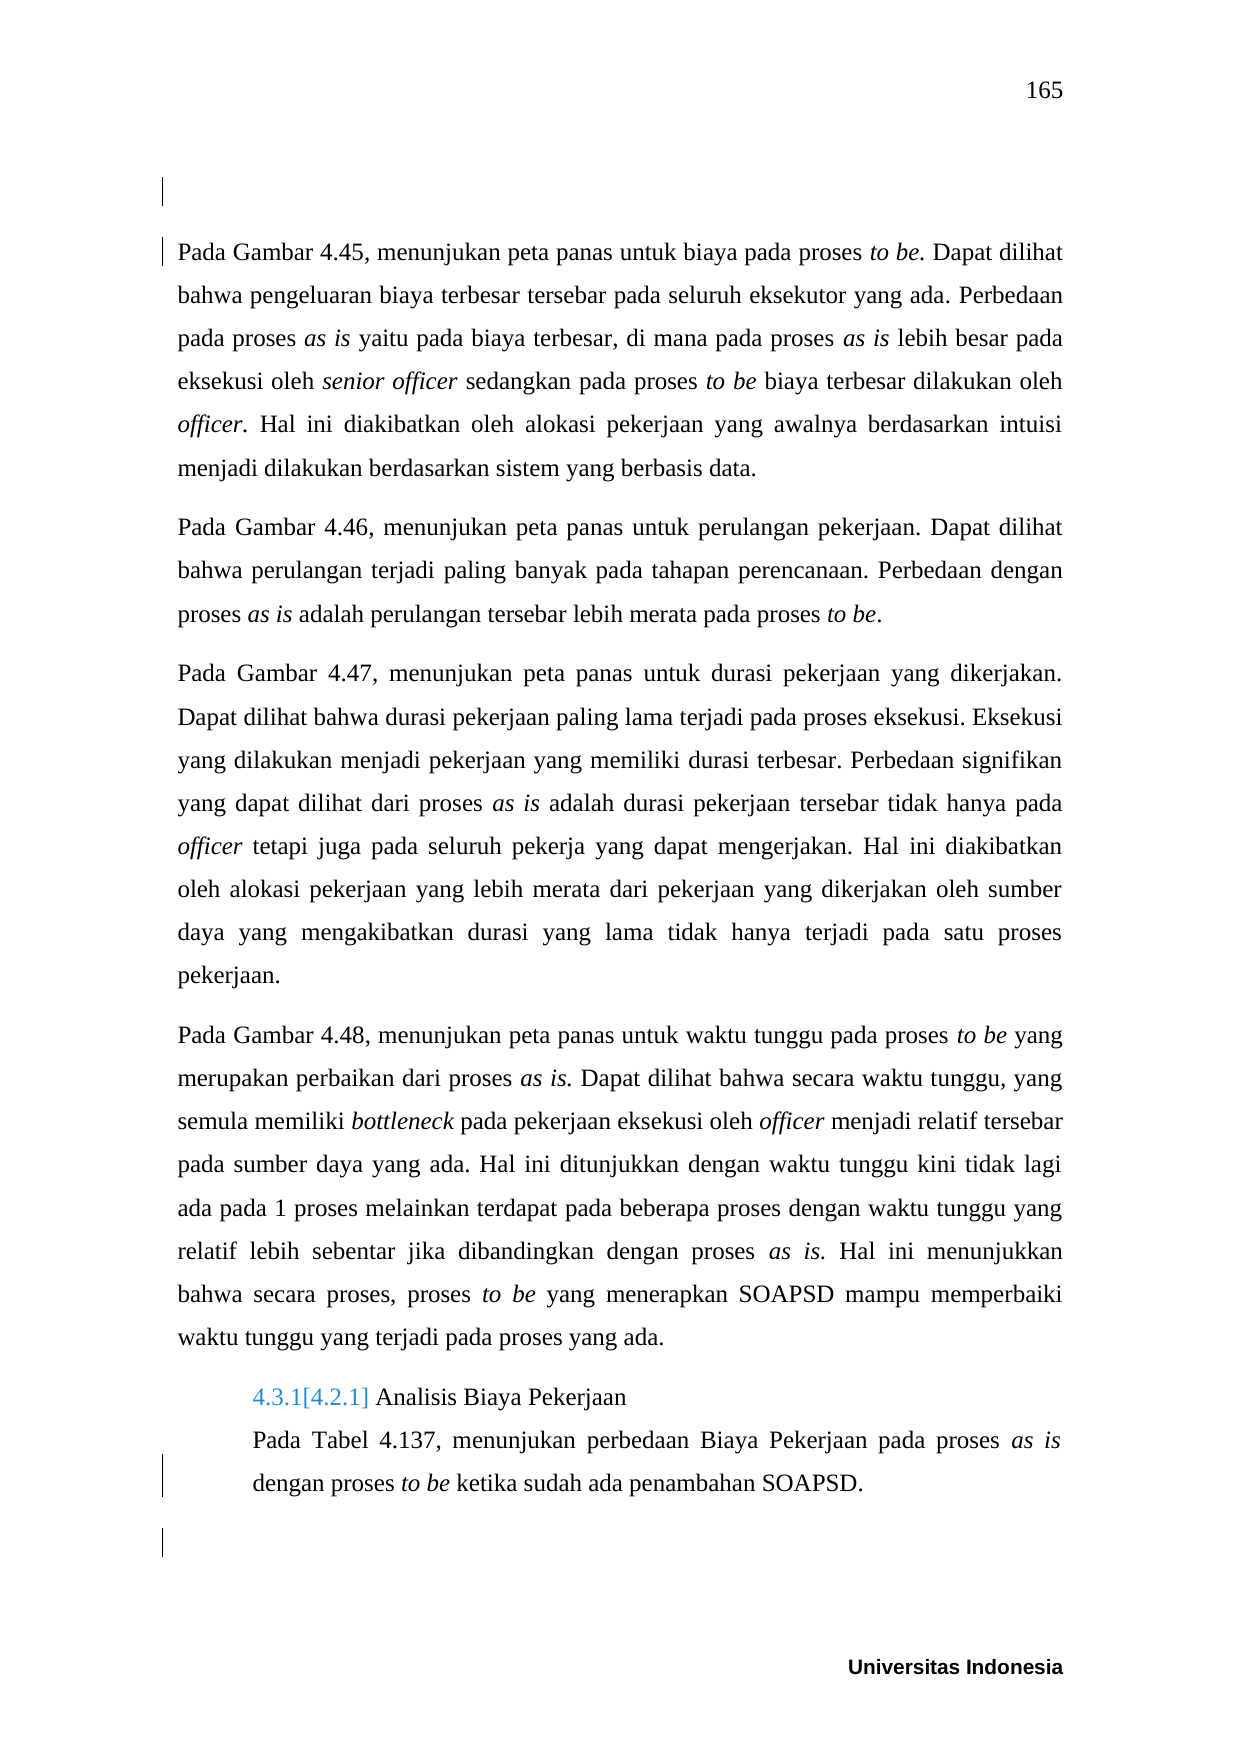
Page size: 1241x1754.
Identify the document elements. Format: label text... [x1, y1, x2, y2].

subtitle Analisis Biaya Pekerjaan [252, 1382, 1063, 1411]
text Pada , menunjukan perbedaan Biaya Pekerjaan pada proses as is dengan proses to be ketika sudah ada penambahan SOAPSD. [252, 1425, 1063, 1497]
